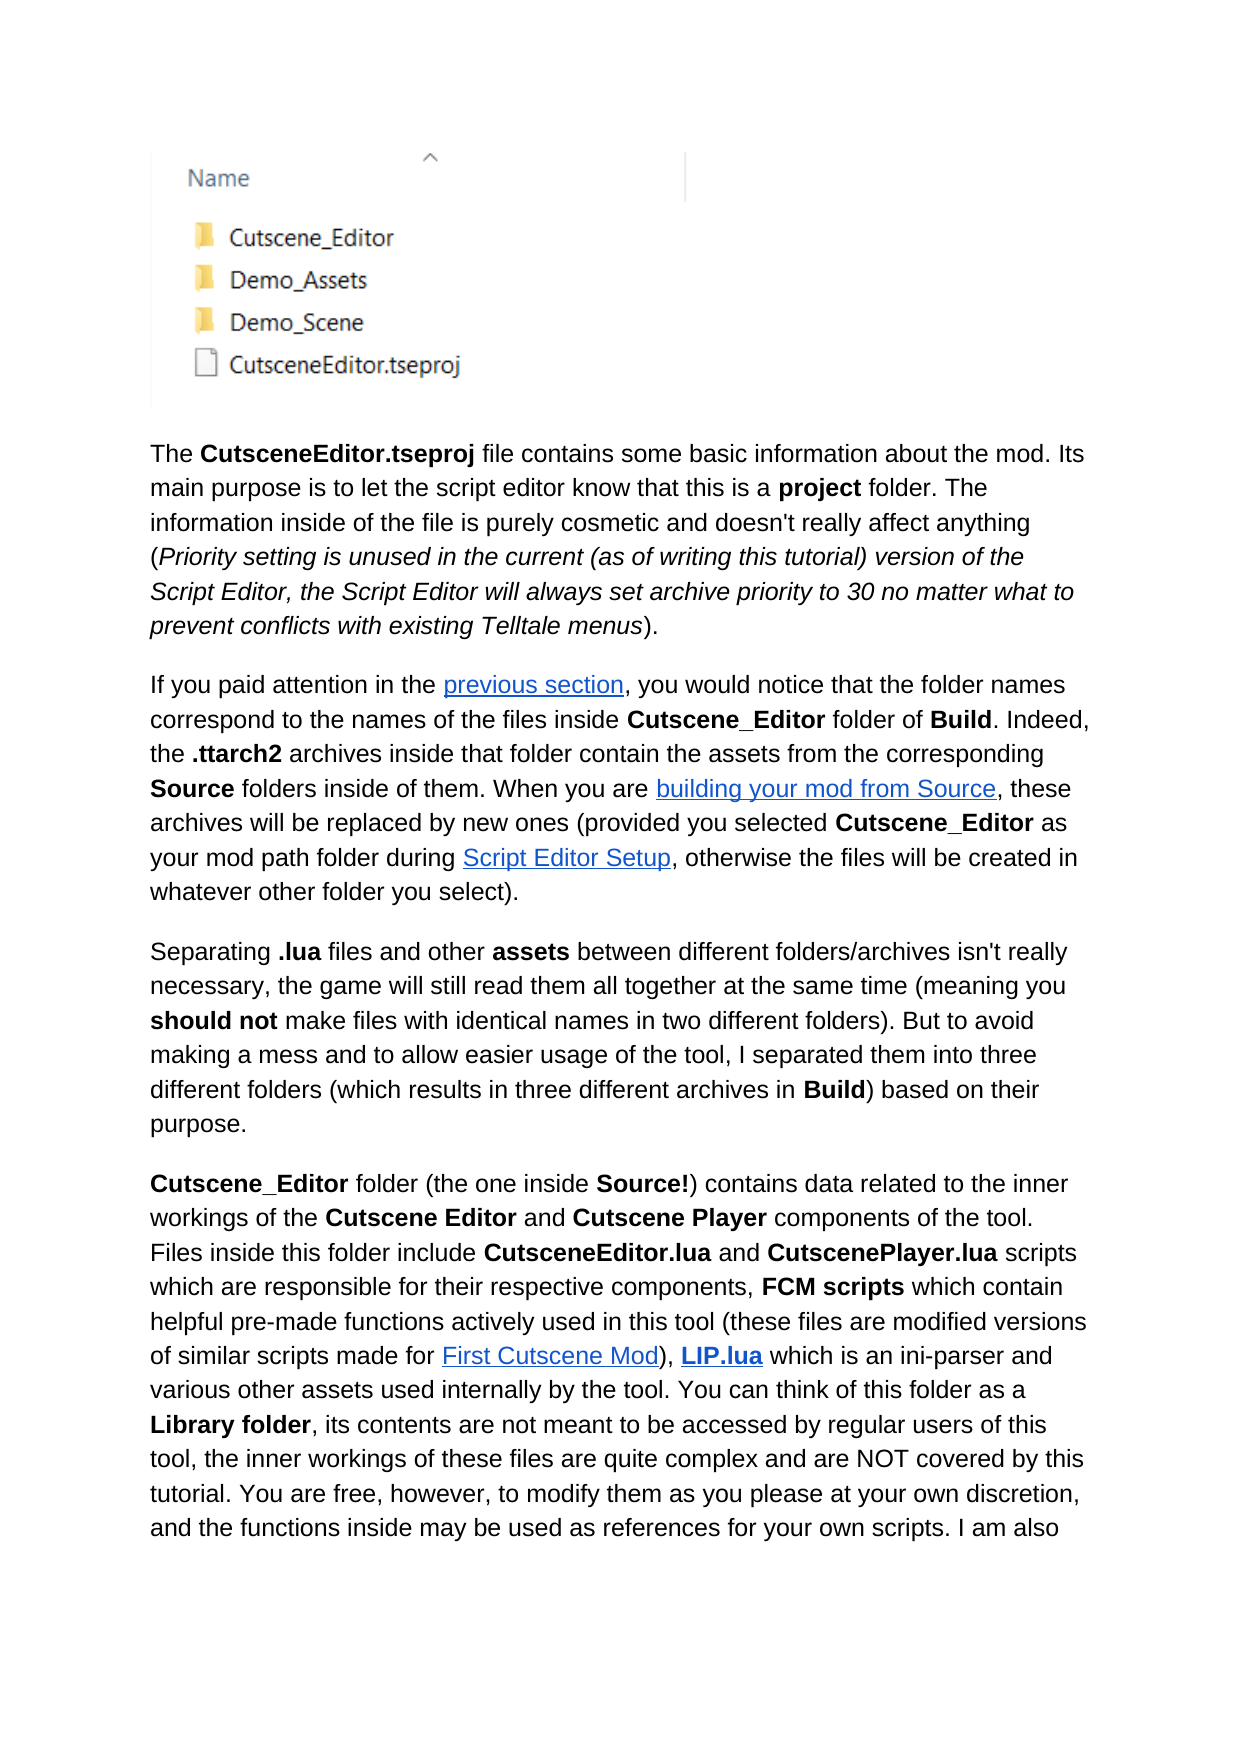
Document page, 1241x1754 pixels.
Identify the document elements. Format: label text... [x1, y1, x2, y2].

text Separating .lua files and other assets between different folders/archives isn't really necessary, the game will still read them all together at the same time (meaning you should not make files with identical names in two different folders). But to avoid making a mess and to allow easier usage of the tool, I separated them into three different folders (which results in three different archives in Build) based on their purpose. [150, 937, 1090, 1138]
text The CutsceneEditor.tseproj file contains some basic information about the mod. Its main purpose is to let the script editor know that this is a project folder. The information inside of the file is purely cosmetic and doesn't really affect anything (Priority setting is unused in the current (as of writing this tutorial) version of the Script Editor, the Script Editor will always set archive priority to 30 no matter what to prevent conflicts with existing Telltale menus). [150, 438, 1090, 640]
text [150, 1169, 1090, 1542]
text If you paid attention in the previous section, you would notice that the folder names correspond to the names of the files inside Cutscene_Editor folder of Build. Indeed, the .ttarch2 archives inside that folder contain the assets from the corresponding Source folders inside of them. When you are building your mod from Source, these archives will be replaced by new ones (provided you selected Cutscene_Editor as your mod path folder during Script Editor Setup, otherwise the files will be created in whatever other folder you select). [150, 670, 1090, 906]
picture [150, 150, 694, 408]
